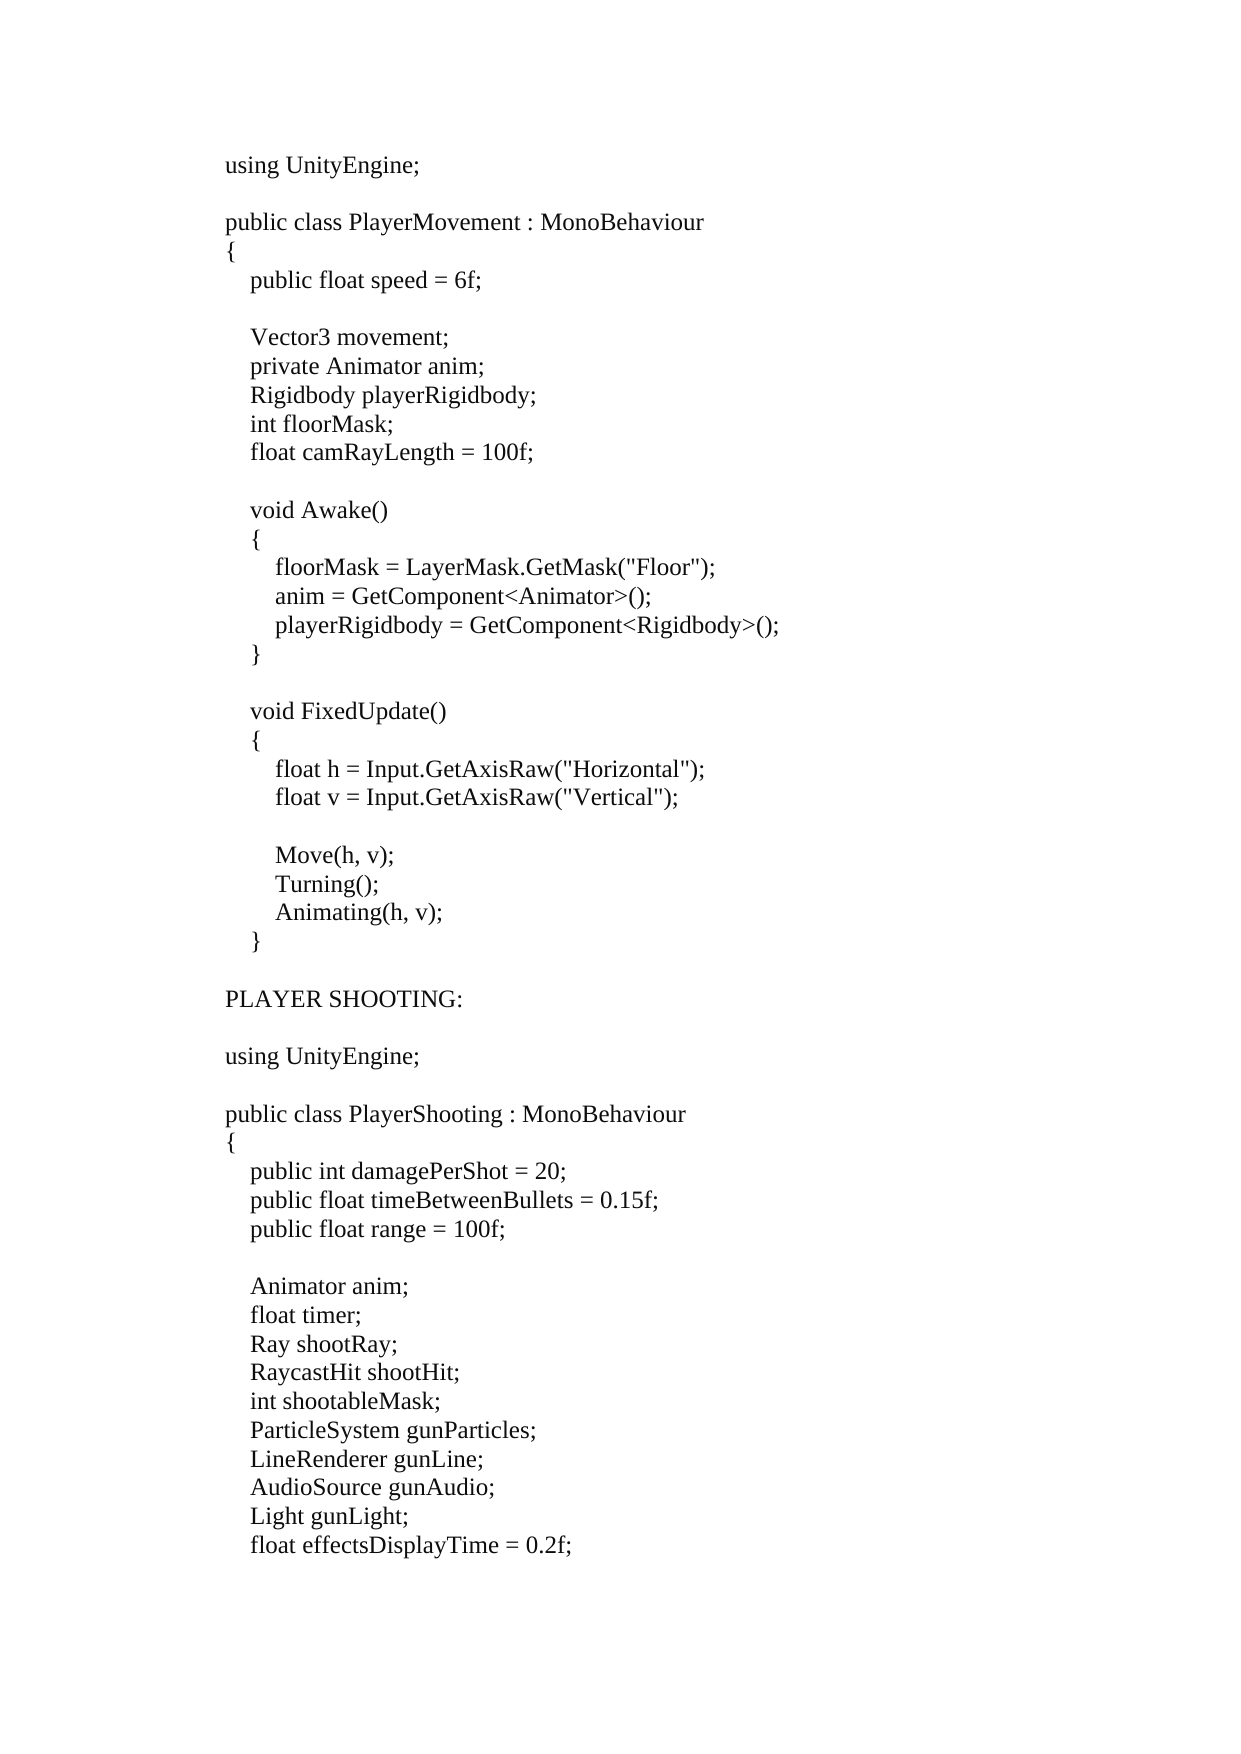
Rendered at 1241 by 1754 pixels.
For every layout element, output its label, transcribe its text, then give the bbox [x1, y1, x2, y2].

text } [225, 639, 1090, 667]
text Animator anim; [225, 1271, 1090, 1300]
text public class PlayerShooting : MonoBehaviour [225, 1099, 1090, 1127]
text public float timeBetweenBullets = 0.15f; [225, 1185, 1090, 1214]
text public float range = 100f; [225, 1214, 1090, 1242]
text { [225, 524, 1090, 552]
text anim = GetComponent<Animator>(); [225, 581, 1090, 610]
text { [225, 1127, 1090, 1156]
text Rigidbody playerRigidbody; [225, 380, 1090, 409]
text int shootableMask; [225, 1386, 1090, 1415]
text using UnityEngine; [225, 1041, 1090, 1070]
text AudioSource gunAudio; [225, 1472, 1090, 1501]
text Turning(); [225, 869, 1090, 897]
text Vector3 movement; [225, 322, 1090, 351]
text public int damagePerShot = 20; [225, 1156, 1090, 1185]
text float timer; [225, 1300, 1090, 1329]
text Move(h, v); [225, 840, 1090, 869]
text { [225, 725, 1090, 754]
text { [225, 236, 1090, 265]
text } [225, 926, 1090, 955]
text playerRigidbody = GetComponent<Rigidbody>(); [225, 610, 1090, 639]
text PLAYER SHOOTING: [225, 984, 1090, 1012]
text using UnityEngine; [225, 150, 1090, 179]
text public float speed = 6f; [225, 265, 1090, 294]
text LineRenderer gunLine; [225, 1444, 1090, 1472]
text Ray shootRay; [225, 1329, 1090, 1357]
text RaycastHit shootHit; [225, 1357, 1090, 1386]
text void Awake() [225, 495, 1090, 524]
text void FixedUpdate() [225, 696, 1090, 725]
text float effectsDisplayTime = 0.2f; [225, 1530, 1090, 1559]
text floorMask = LayerMask.GetMask("Floor"); [225, 552, 1090, 581]
text float v = Input.GetAxisRaw("Vertical"); [225, 782, 1090, 811]
text Light gunLight; [225, 1501, 1090, 1530]
text private Animator anim; [225, 351, 1090, 380]
text public class PlayerMovement : MonoBehaviour [225, 207, 1090, 236]
text ParticleSystem gunParticles; [225, 1415, 1090, 1444]
text float h = Input.GetAxisRaw("Horizontal"); [225, 754, 1090, 782]
text Animating(h, v); [225, 897, 1090, 926]
text int floorMask; [225, 409, 1090, 437]
text float camRayLength = 100f; [225, 437, 1090, 466]
